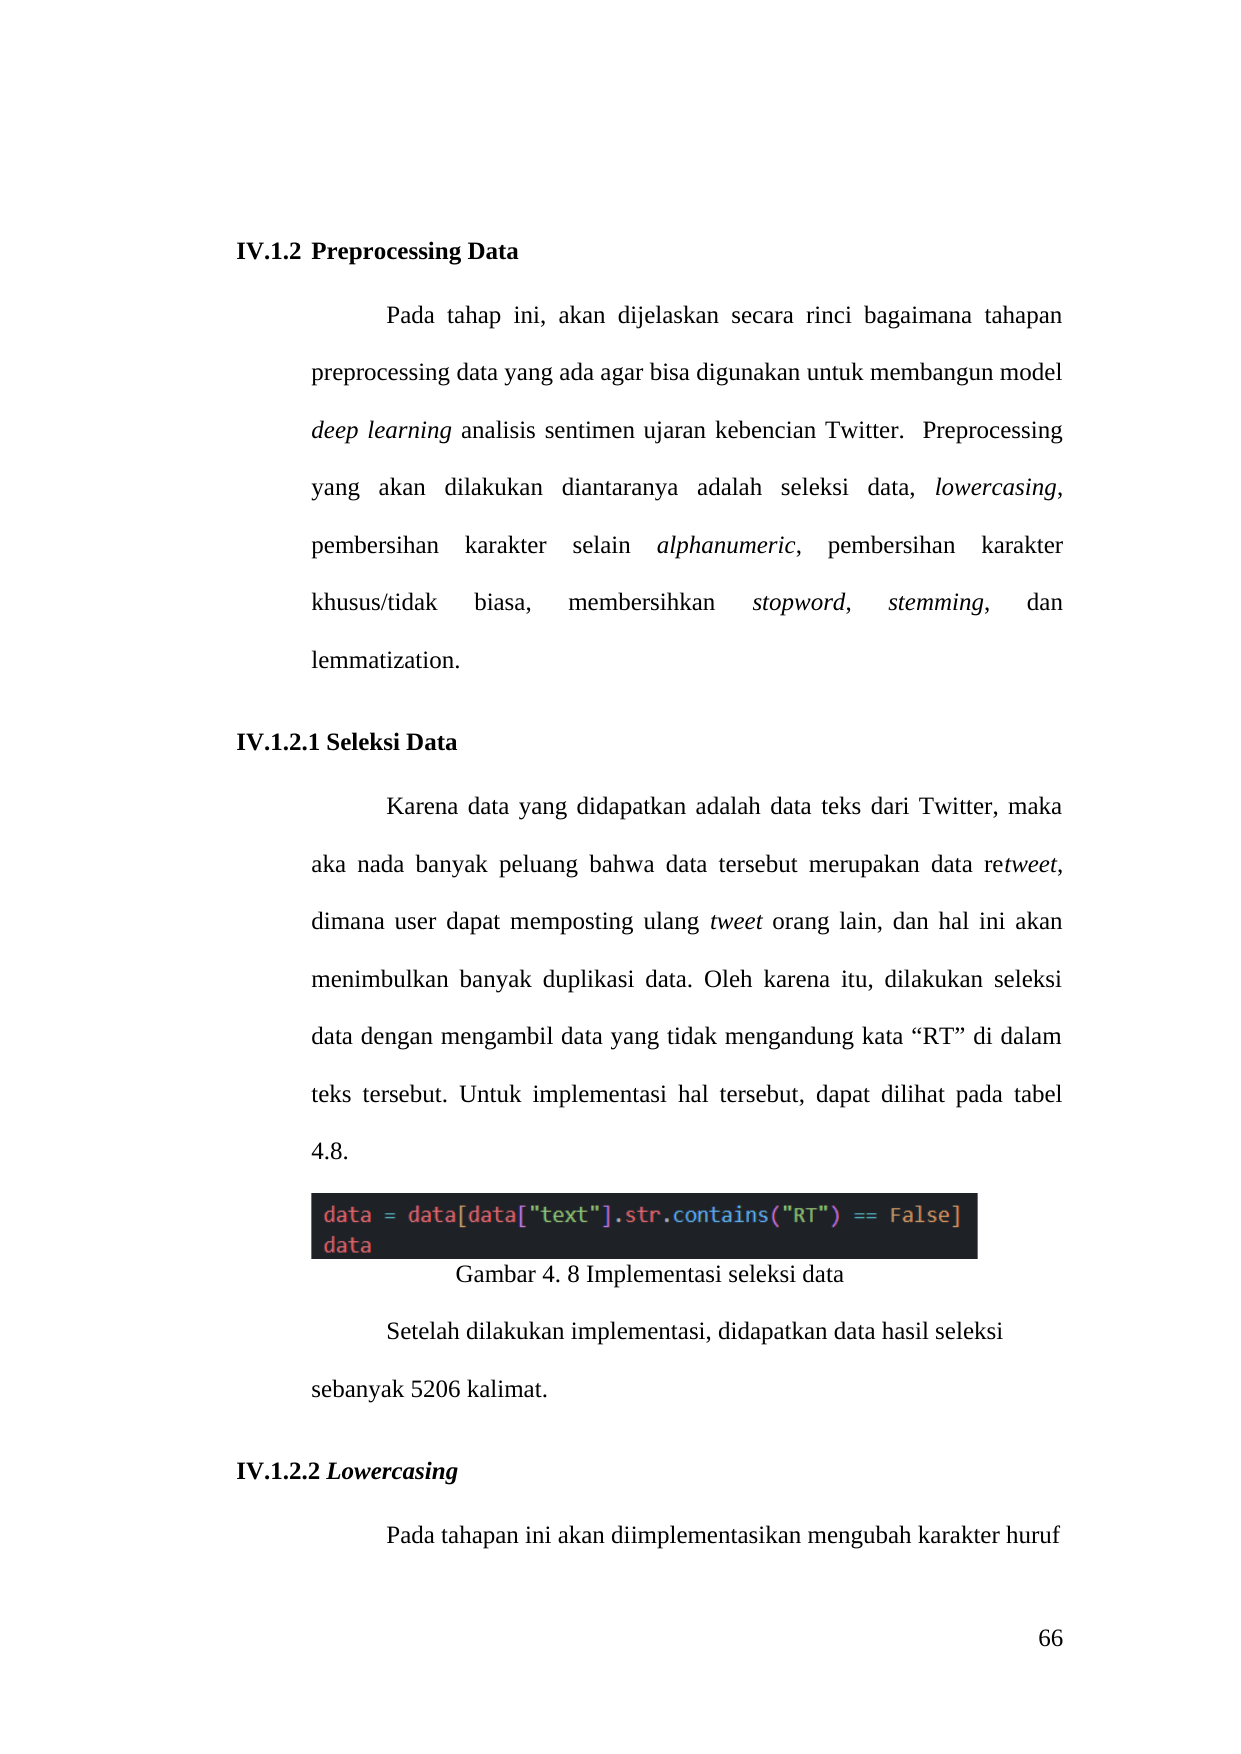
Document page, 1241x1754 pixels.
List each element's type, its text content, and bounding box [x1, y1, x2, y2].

text Gambar 4. 8 Implementasi seleksi data [236, 1259, 1063, 1287]
picture [311, 1193, 978, 1259]
subtitle Preprocessing Data [236, 236, 1063, 265]
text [311, 1520, 1063, 1549]
subtitle Seleksi Data [236, 727, 1063, 756]
text Karena data yang didapatkan adalah data teks dari Twitter, maka aka nada banyak peluang bahwa data tersebut merupakan data retweet, dimana user dapat memposting ulang tweet orang lain, dan hal ini akan menimbulkan banyak duplikasi data. Oleh karena itu, dilakukan seleksi data dengan mengambil data yang tidak mengandung kata “RT” di dalam teks tersebut. Untuk implementasi hal tersebut, dapat dilihat pada tabel 4.8. [311, 791, 1063, 1165]
subtitle Lowercasing [236, 1456, 1063, 1485]
text Pada tahap ini, akan dijelaskan secara rinci bagaimana tahapan preprocessing data yang ada agar bisa digunakan untuk membangun model deep learning analisis sentimen ujaran kebencian Twitter. Preprocessing yang akan dilakukan diantaranya adalah seleksi data, lowercasing, pembersihan karakter selain alphanumeric, pembersihan karakter khusus/tidak biasa, membersihkan stopword, stemming, dan lemmatization. [311, 300, 1063, 674]
text Setelah dilakukan implementasi, didapatkan data hasil seleksi sebanyak 5206 kalimat. [311, 1316, 1063, 1402]
